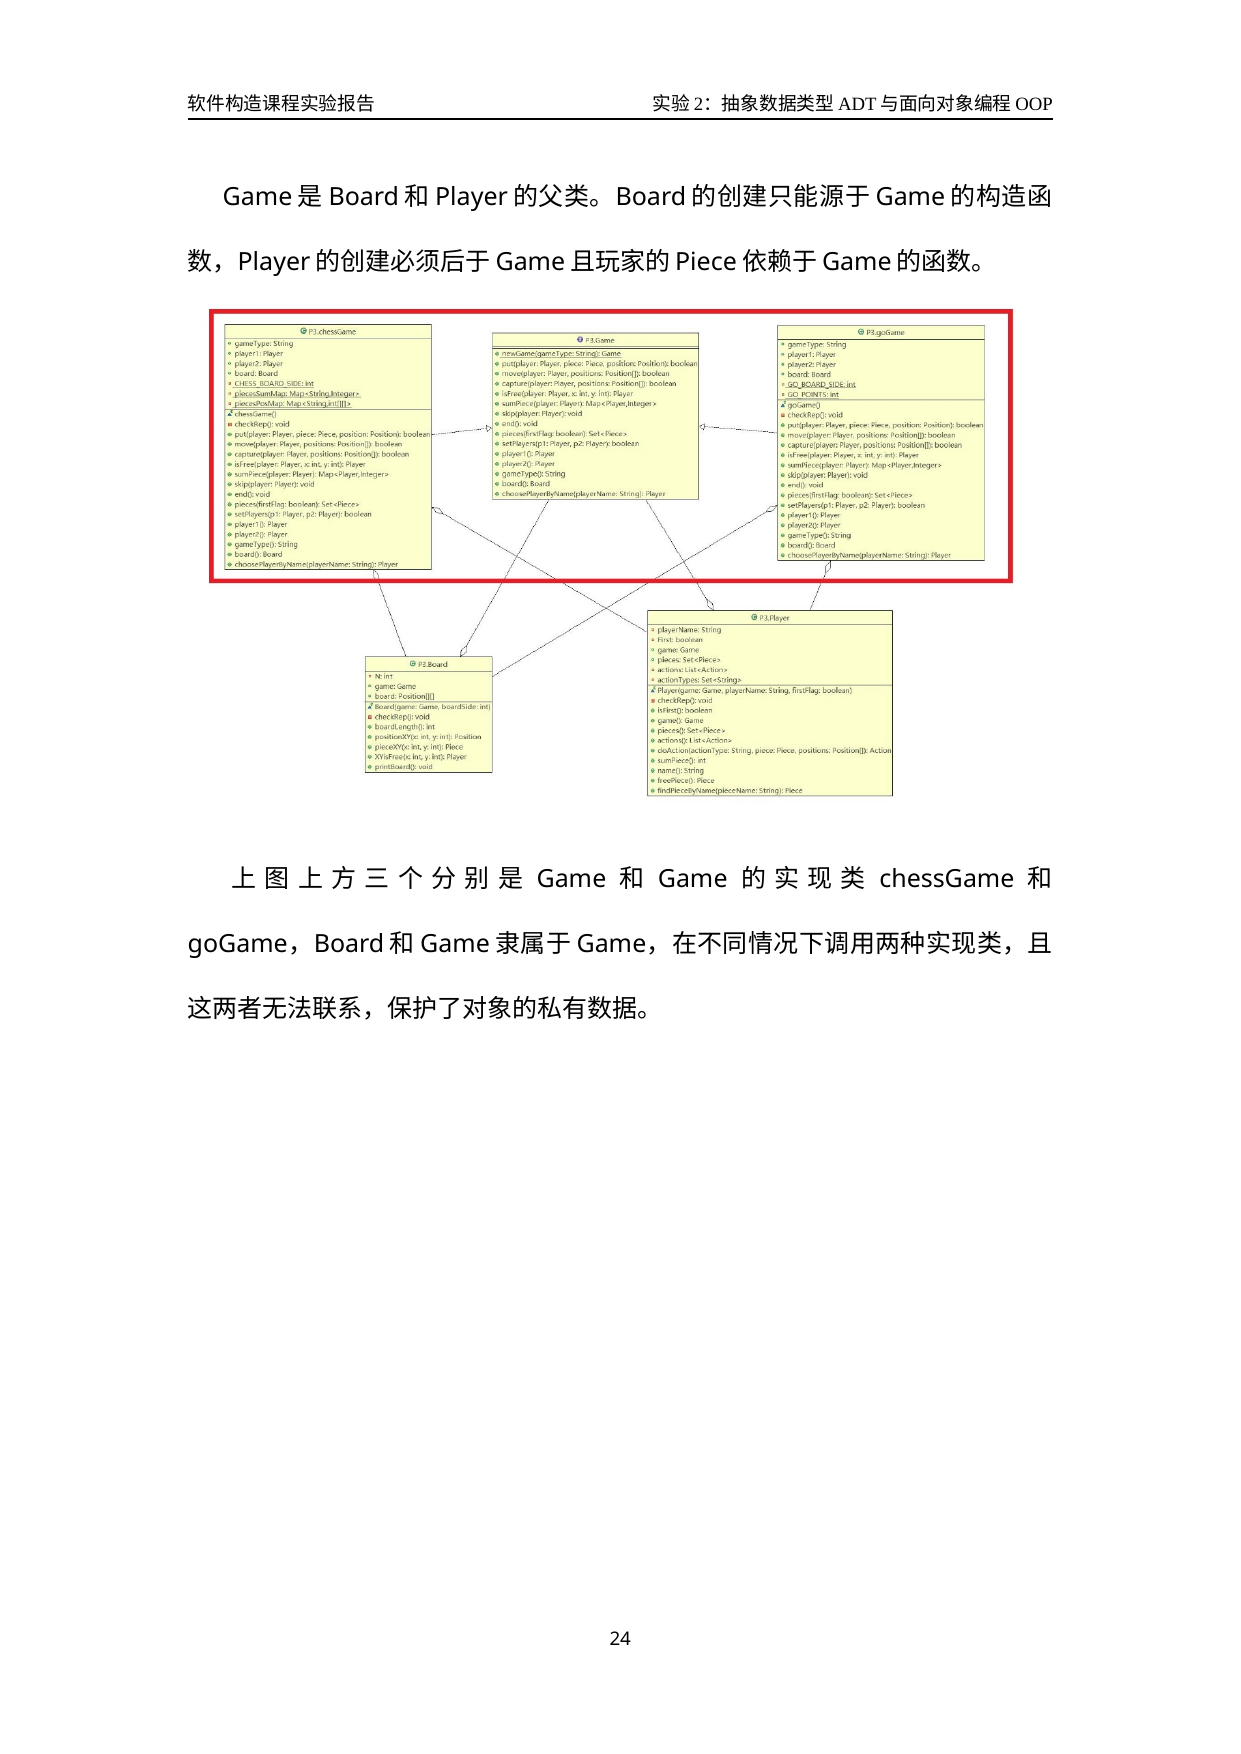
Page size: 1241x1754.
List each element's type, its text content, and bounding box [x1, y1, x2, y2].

picture [187, 292, 1053, 829]
text Game是Board和Player的父类。Board的创建只能源于Game的构造函数，Player的创建必须后于Game且玩家的Piece依赖于Game的函数。 [187, 162, 1053, 292]
text 上图上方三个分别是Game和Game的实现类chessGame和goGame，Board和Game隶属于Game，在不同情况下调用两种实现类，且这两者无法联系，保护了对象的私有数据。 [187, 844, 1053, 1039]
